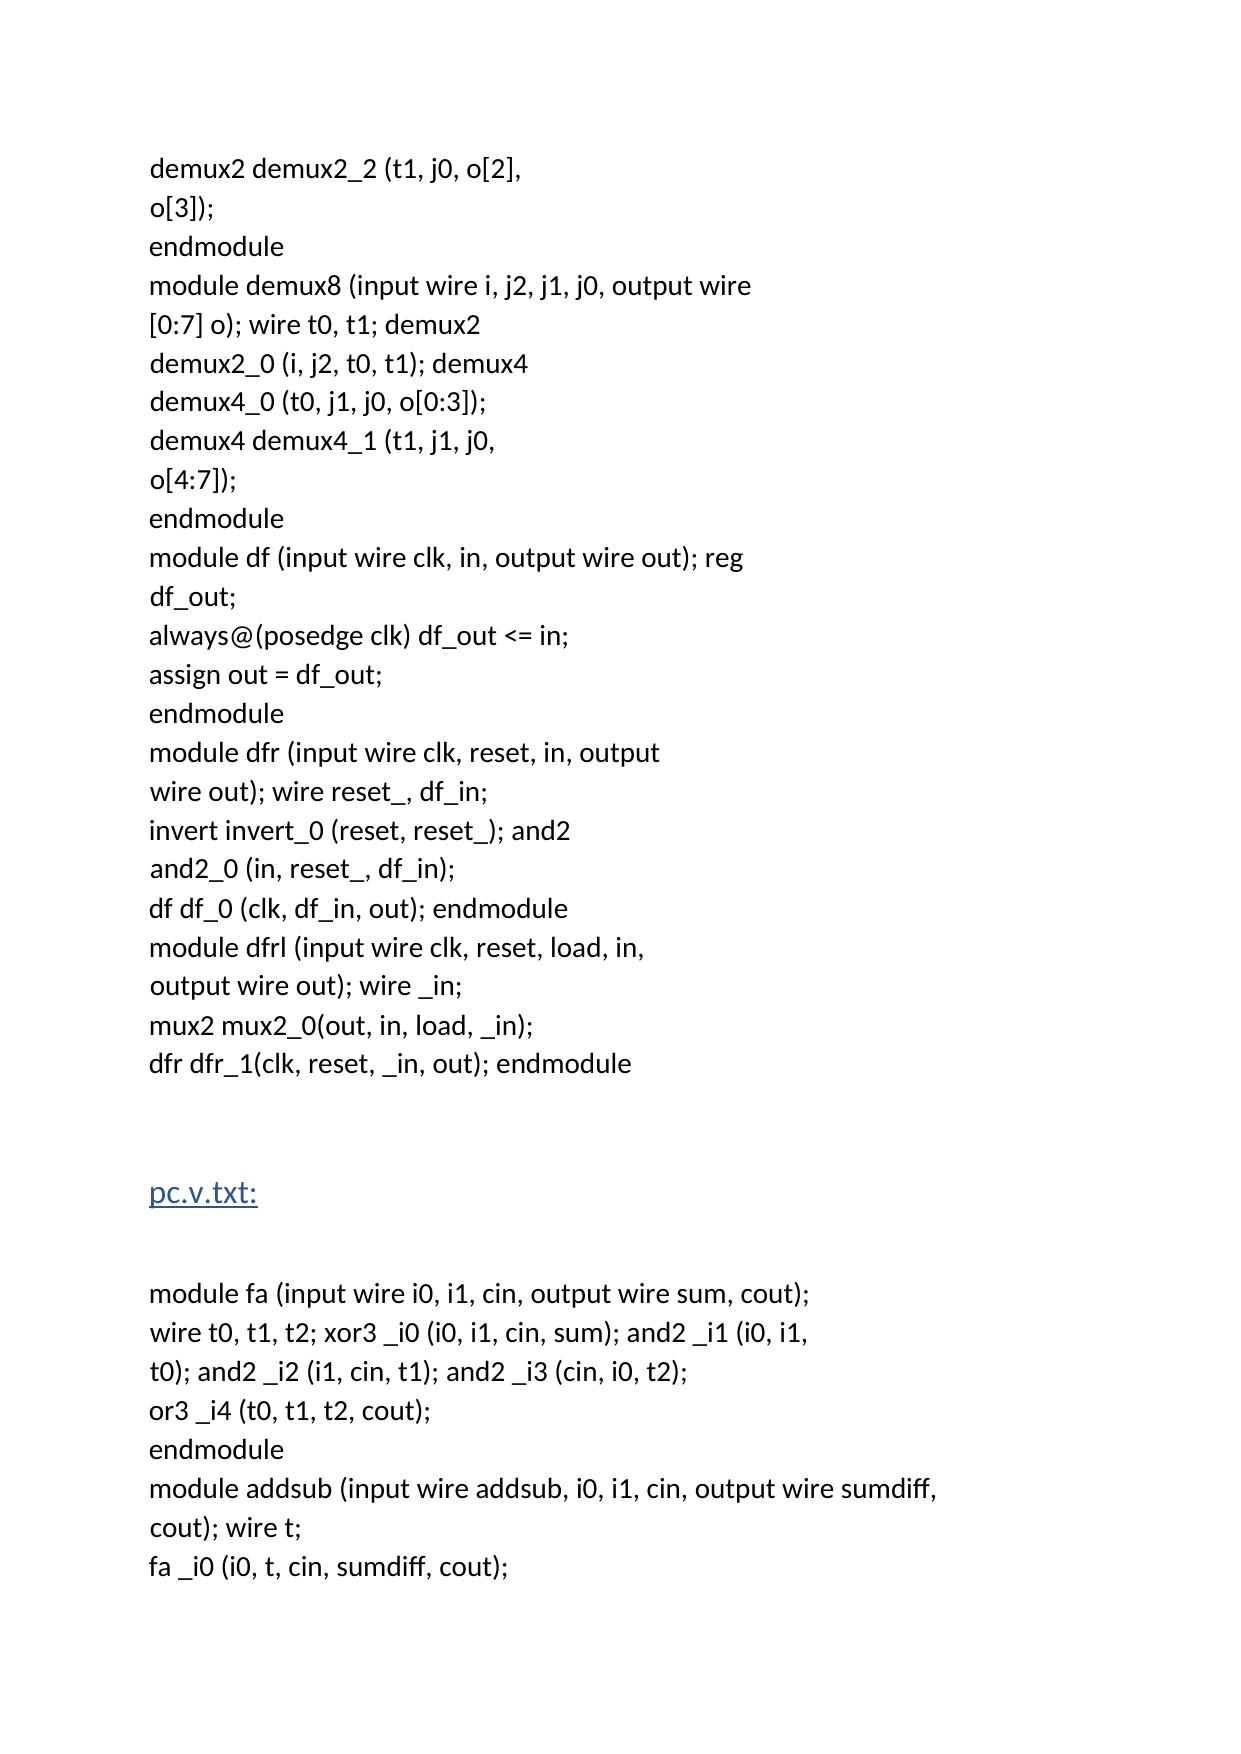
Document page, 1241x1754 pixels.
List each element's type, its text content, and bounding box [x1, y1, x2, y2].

text invert invert_0 (reset, reset_); and2 and2_0 (in, reset_, df_in); [148, 812, 571, 886]
text module fa (input wire i0, i1, cin, output wire sum, cout); wire t0, t1, t2; xor3 _i0 (i0, i1, cin, sum); and2 _i1 (i0, i1, t0); and2 _i2 (i1, cin, t1); and2 _i3 (cin, i0, t2); [148, 1275, 812, 1388]
text endmodule [148, 695, 1001, 731]
text module df (input wire clk, in, output wire out); reg df_out; [148, 539, 744, 613]
text endmodule [148, 228, 1001, 263]
text always@(posedge clk) df_out <= in; [148, 617, 1001, 652]
text endmodule [148, 500, 1001, 536]
text dfr dfr_1(clk, reset, _in, out); endmodule [148, 1046, 633, 1081]
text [148, 150, 592, 224]
text pc.v.txt: [148, 1171, 1163, 1212]
text endmodule [148, 1431, 1001, 1467]
text df df_0 (clk, df_in, out); endmodule [148, 890, 569, 925]
text module addsub (input wire addsub, i0, i1, cin, output wire sumdiff, cout); wire t; [148, 1470, 940, 1544]
text assign out = df_out; [148, 656, 1001, 692]
text mux2 mux2_0(out, in, load, _in); [148, 1007, 1001, 1042]
text [0:7] o); wire t0, t1; demux2 demux2_0 (i, j2, t0, t1); demux4 demux4_0 (t0, j1, j0, o[0:3]); demux4 demux4_1 (t1, j1, j0, o[4:7]); [148, 306, 588, 497]
text or3 _i4 (t0, t1, t2, cout); [148, 1392, 1001, 1428]
text module dfrl (input wire clk, reset, load, in, output wire out); wire _in; [148, 929, 732, 1003]
text fa _i0 (i0, t, cin, sumdiff, cout); [148, 1548, 1001, 1583]
text module dfr (input wire clk, reset, in, output wire out); wire reset_, df_in; [148, 734, 719, 808]
text module demux8 (input wire i, j2, j1, j0, output wire [148, 267, 1001, 302]
